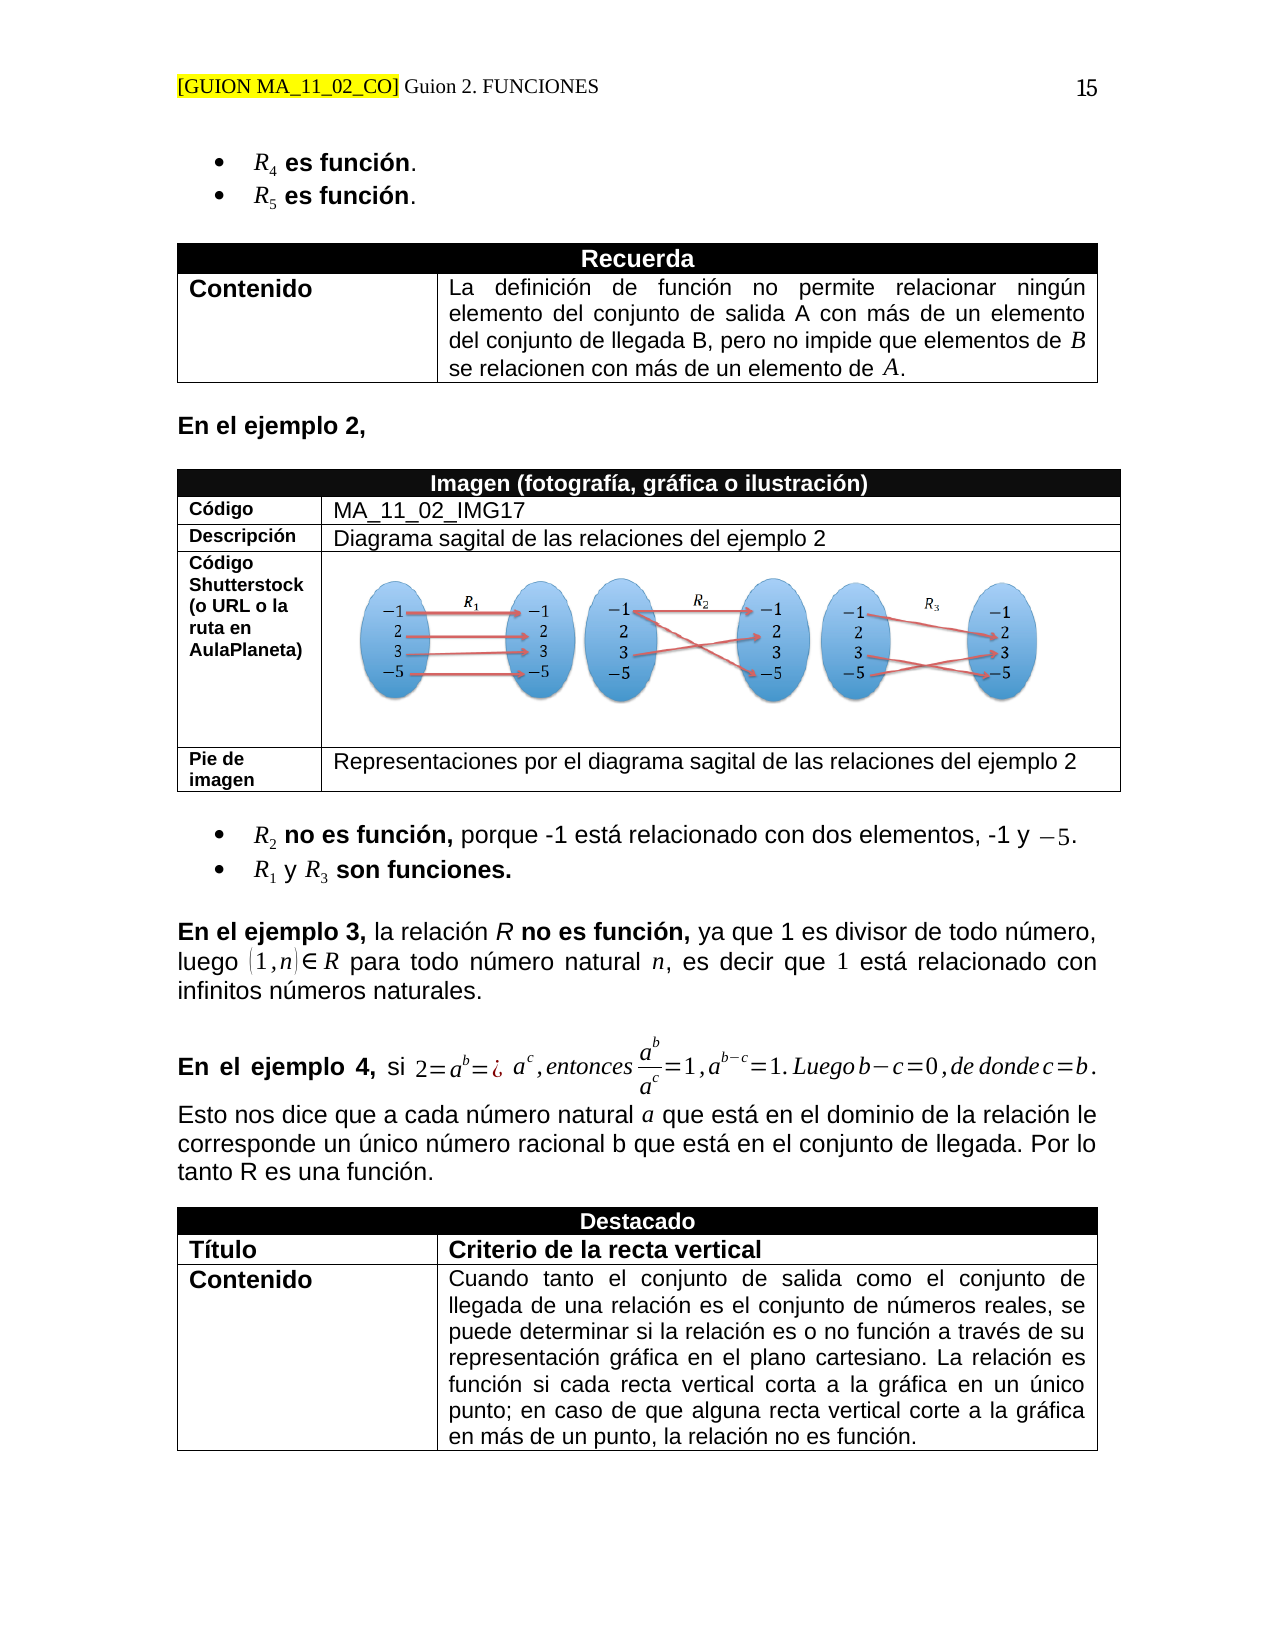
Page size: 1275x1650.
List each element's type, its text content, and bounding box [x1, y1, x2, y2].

text En el ejemplo 3, la relación R no es función, ya que 1 es divisor de todo número, luego para todo número natural , es decir que está relacionado con infinitos números naturales. [177, 917, 1098, 1005]
list no es función, porque -1 está relacionado con dos elementos, -1 y . [215, 821, 1098, 854]
list es función. [215, 181, 1098, 214]
text En el ejemplo 4, si Esto nos dice que a cada número natural que está en el dominio de la relación le corresponde un único número racional b que está en el conjunto de llegada. Por lo tanto R es una función. [177, 1034, 1098, 1186]
table_cell [1109, 552, 1120, 747]
table_cell Código Shutterstock (o URL o la ruta en AulaPlaneta) [178, 552, 321, 747]
list y son funciones. [215, 854, 1098, 888]
picture [333, 552, 1109, 747]
table_cell Contenido [178, 274, 437, 382]
table_cell Descripción [178, 525, 321, 551]
table_cell MA_11_02_IMG17 [322, 497, 1120, 524]
table_cell Pie de imagen [178, 748, 321, 791]
table_cell [322, 552, 333, 747]
table_header Imagen (fotografía, gráfica o ilustración) [178, 470, 1120, 496]
table_cell Criterio de la recta vertical [438, 1235, 1097, 1264]
table_cell La definición de función no permite relacionar ningún elemento del conjunto de salida A con más de un elemento del conjunto de llegada B, pero no impide que elementos de se relacionen con más de un elemento de . [438, 274, 1097, 382]
table_cell Cuando tanto el conjunto de salida como el conjunto de llegada de una relación es el conjunto de números reales, se puede determinar si la relación es o no función a través de su representación gráfica en el plano cartesiano. La relación es función si cada recta vertical corta a la gráfica en un único punto; en caso de que alguna recta vertical corte a la gráfica en más de un punto, la relación no es función. [438, 1265, 1097, 1450]
table_cell Representaciones por el diagrama sagital de las relaciones del ejemplo 2 [322, 748, 1120, 791]
table_cell Diagrama sagital de las relaciones del ejemplo 2 [322, 525, 1120, 551]
text En el ejemplo 2, [177, 411, 1098, 440]
table_cell Contenido [178, 1265, 437, 1450]
table_header Recuerda [178, 244, 1097, 273]
table_header Destacado [178, 1208, 1097, 1234]
table_cell Título [178, 1235, 437, 1264]
list es función. [215, 148, 1098, 181]
table_cell Código [178, 497, 321, 524]
